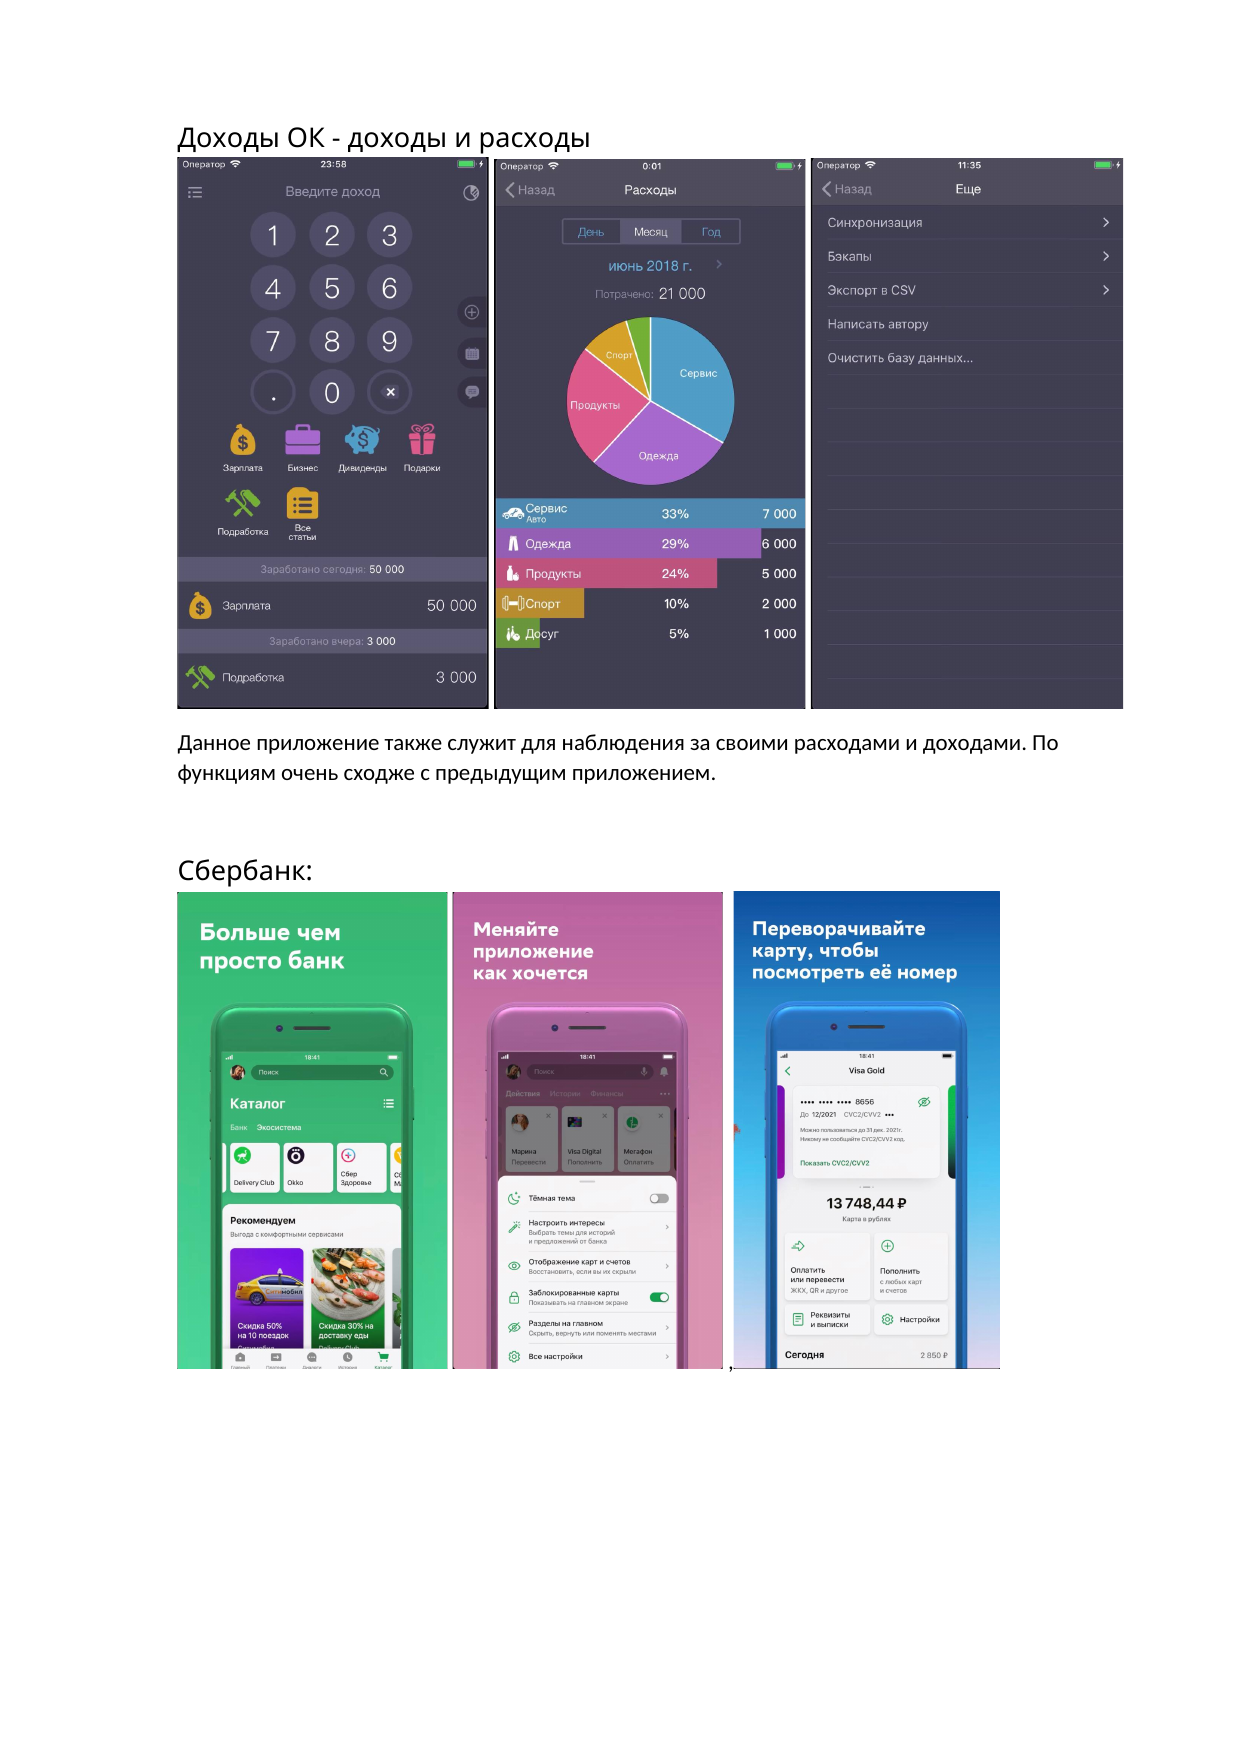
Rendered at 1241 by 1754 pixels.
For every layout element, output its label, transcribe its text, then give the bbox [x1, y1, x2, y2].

subtitle Доходы ОК - доходы и расходы [177, 118, 1152, 155]
picture [177, 157, 489, 709]
subtitle Сбербанк: [177, 852, 1152, 889]
picture [494, 159, 806, 709]
picture [177, 892, 448, 1369]
picture [452, 892, 723, 1369]
picture [733, 891, 1000, 1369]
text Данное приложение также служит для наблюдения за своими расходами и доходами. По функциям очень сходже с предыдущим приложением. [177, 728, 1152, 786]
picture [810, 158, 1124, 709]
